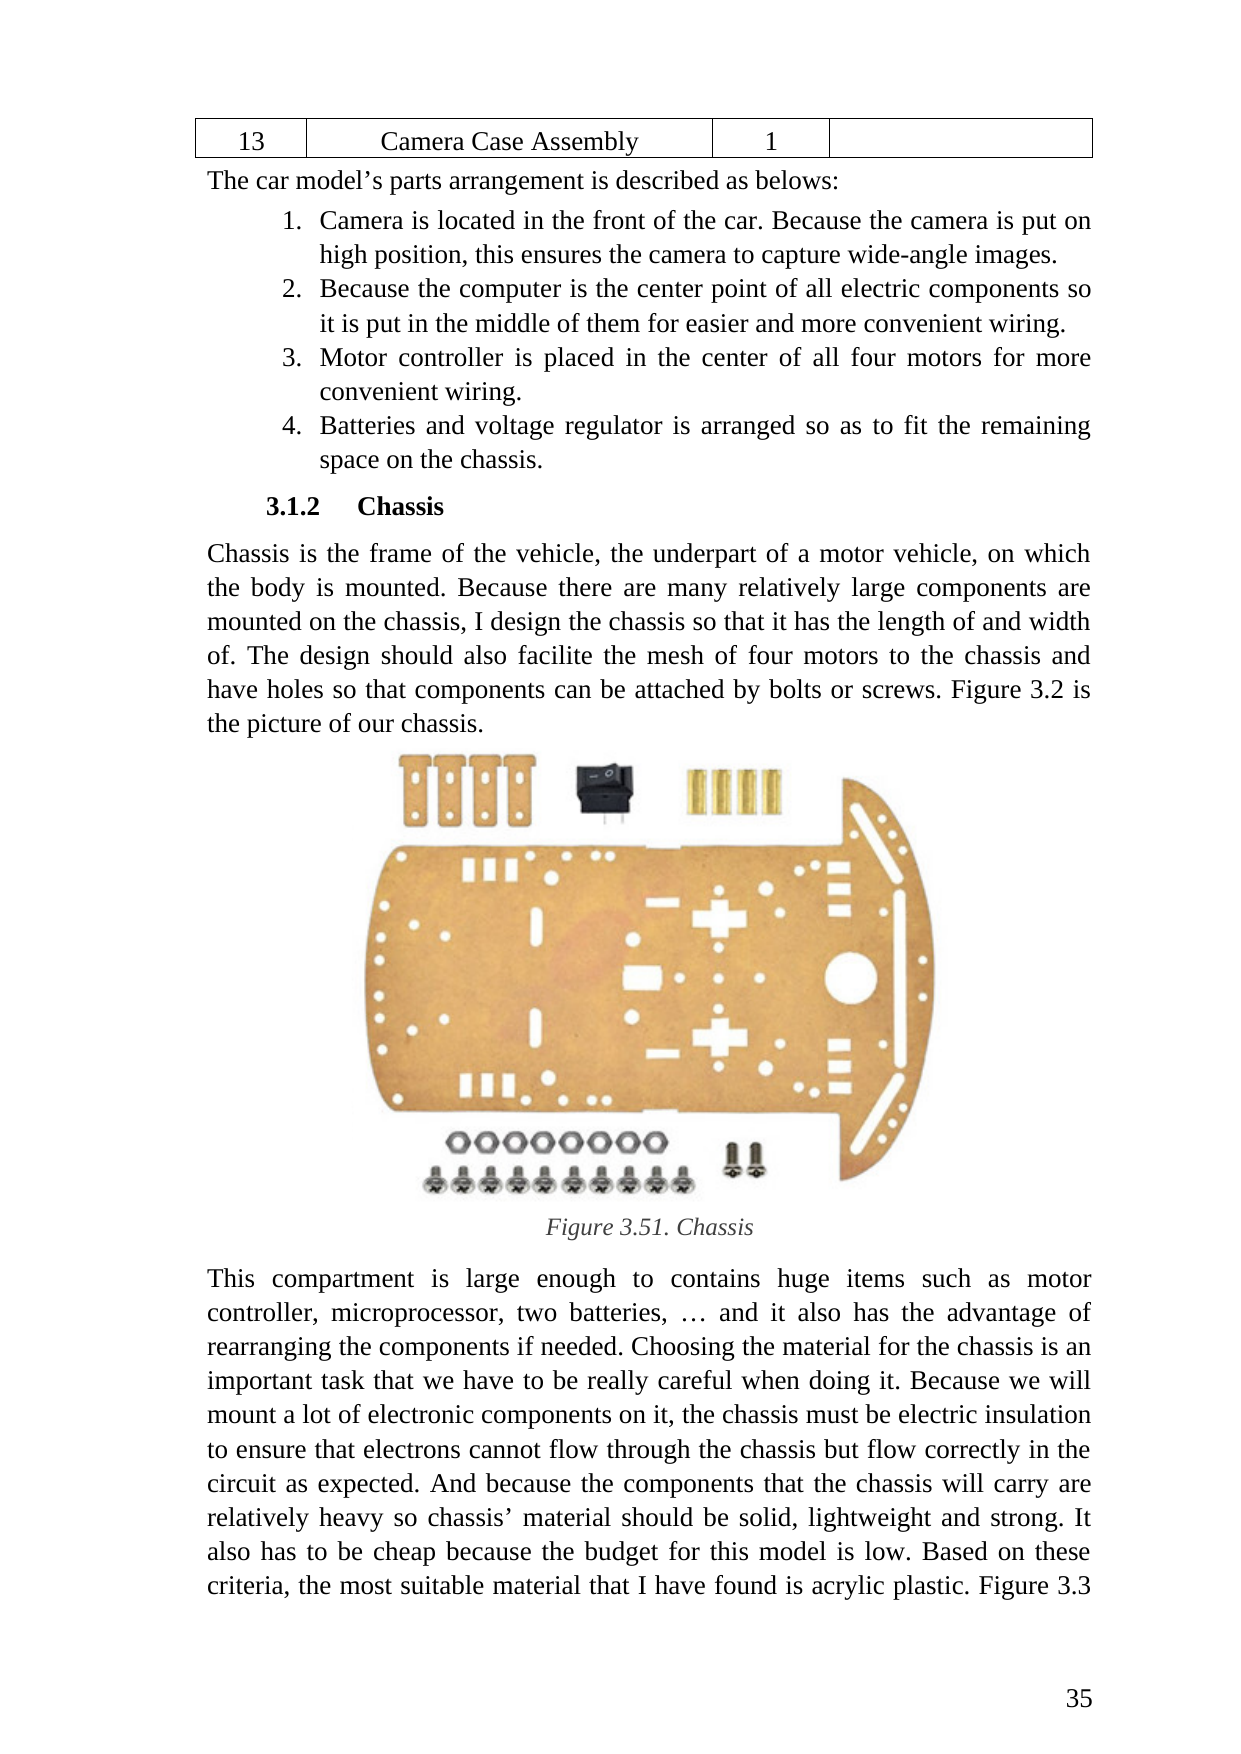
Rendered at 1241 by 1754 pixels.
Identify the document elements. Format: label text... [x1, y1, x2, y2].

text Chassis is the frame of the vehicle, the underpart of a motor vehicle, on which the body is mounted. Because there are many relatively large components are mounted on the chassis, I design the chassis so that it has the length of and width of. The design should also facilite the mesh of four motors to the chassis and have holes so that components can be attached by bolts or screws. Figure 3.2 is the picture of our chassis. [207, 537, 1092, 739]
table_cell 13 [196, 119, 306, 157]
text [207, 1262, 1092, 1601]
list Because the computer is the center point of all electric components so it is put in the middle of them for easier and more convenient wiring. [282, 273, 1092, 338]
table_cell [830, 119, 1092, 157]
table_cell Camera Case Assembly [307, 119, 712, 157]
list Batteries and voltage regulator is arranged so as to fit the remaining space on the chassis. [282, 409, 1092, 474]
text The car model’s parts arrangement is described as belows: [207, 164, 1092, 195]
picture [351, 748, 948, 1203]
list Camera is located in the front of the car. Because the camera is put on high position, this ensures the camera to capture wide-angle images. [282, 204, 1092, 269]
list Motor controller is placed in the center of all four motors for more convenient wiring. [282, 341, 1092, 406]
table_cell 1 [713, 119, 829, 157]
subtitle Chassis [266, 490, 1092, 521]
